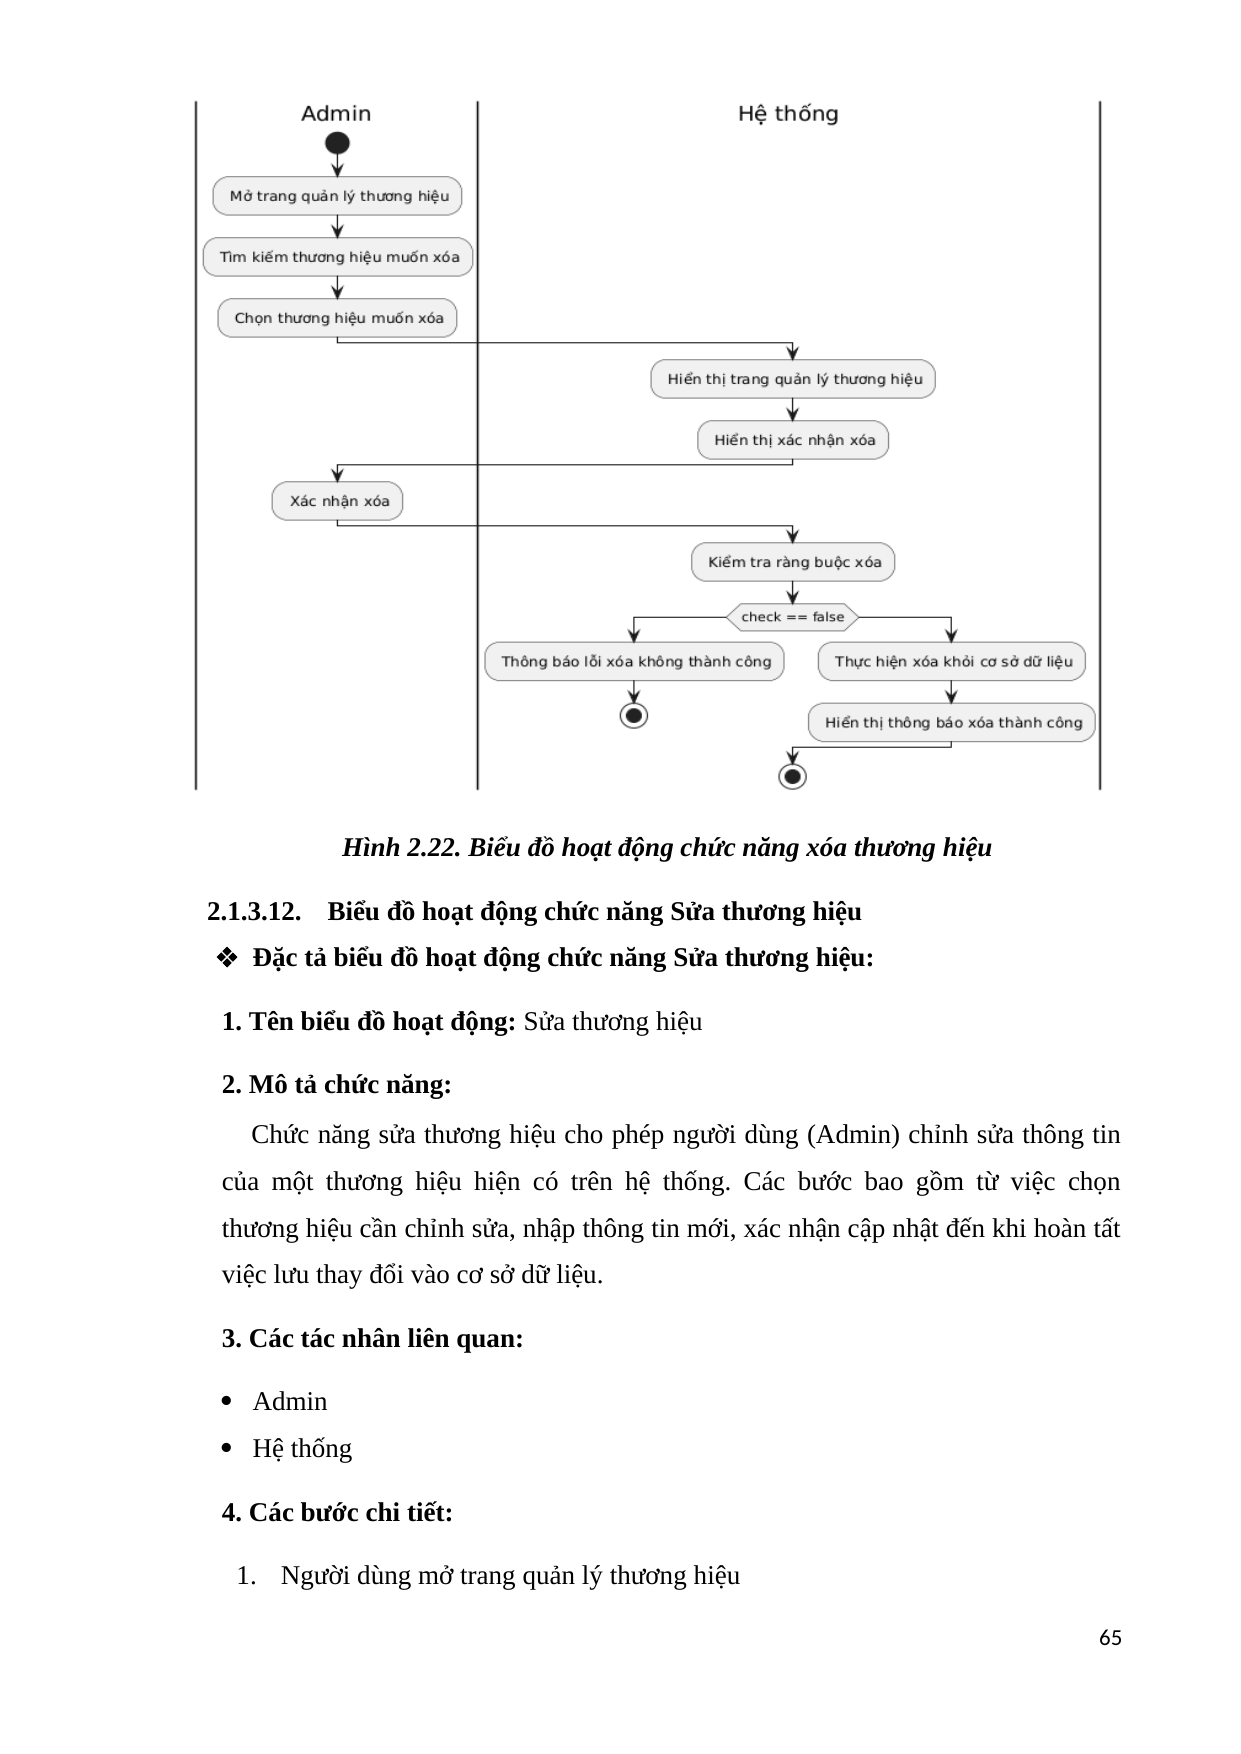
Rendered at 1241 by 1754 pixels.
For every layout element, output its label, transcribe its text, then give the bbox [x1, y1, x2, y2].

text 1. Tên biểu đồ hoạt động: Sửa thương hiệu [177, 1005, 1122, 1036]
text 3. Các tác nhân liên quan: [177, 1322, 1122, 1353]
text 2. Mô tả chức năng: [177, 1068, 1122, 1099]
list Admin [222, 1385, 1122, 1416]
text Chức năng sửa thương hiệu cho phép người dùng (Admin) chỉnh sửa thông tin của một thương hiệu hiện có trên hệ thống. Các bước bao gồm từ việc chọn thương hiệu cần chỉnh sửa, nhập thông tin mới, xác nhận cập nhật đến khi hoàn tất việc lưu thay đổi vào cơ sở dữ liệu. [222, 1118, 1122, 1290]
list Đặc tả biểu đồ hoạt động chức năng Sửa thương hiệu: [215, 941, 1122, 973]
text 4. Các bước chi tiết: [177, 1496, 1122, 1527]
subtitle Biểu đồ hoạt động chức năng Sửa thương hiệu [207, 895, 1122, 926]
picture [177, 88, 1123, 801]
list Người dùng mở trang quản lý thương hiệu [236, 1559, 1122, 1590]
list Hệ thống [222, 1432, 1122, 1463]
text Hình 2.22. Biểu đồ hoạt động chức năng xóa thương hiệu [215, 831, 1122, 863]
